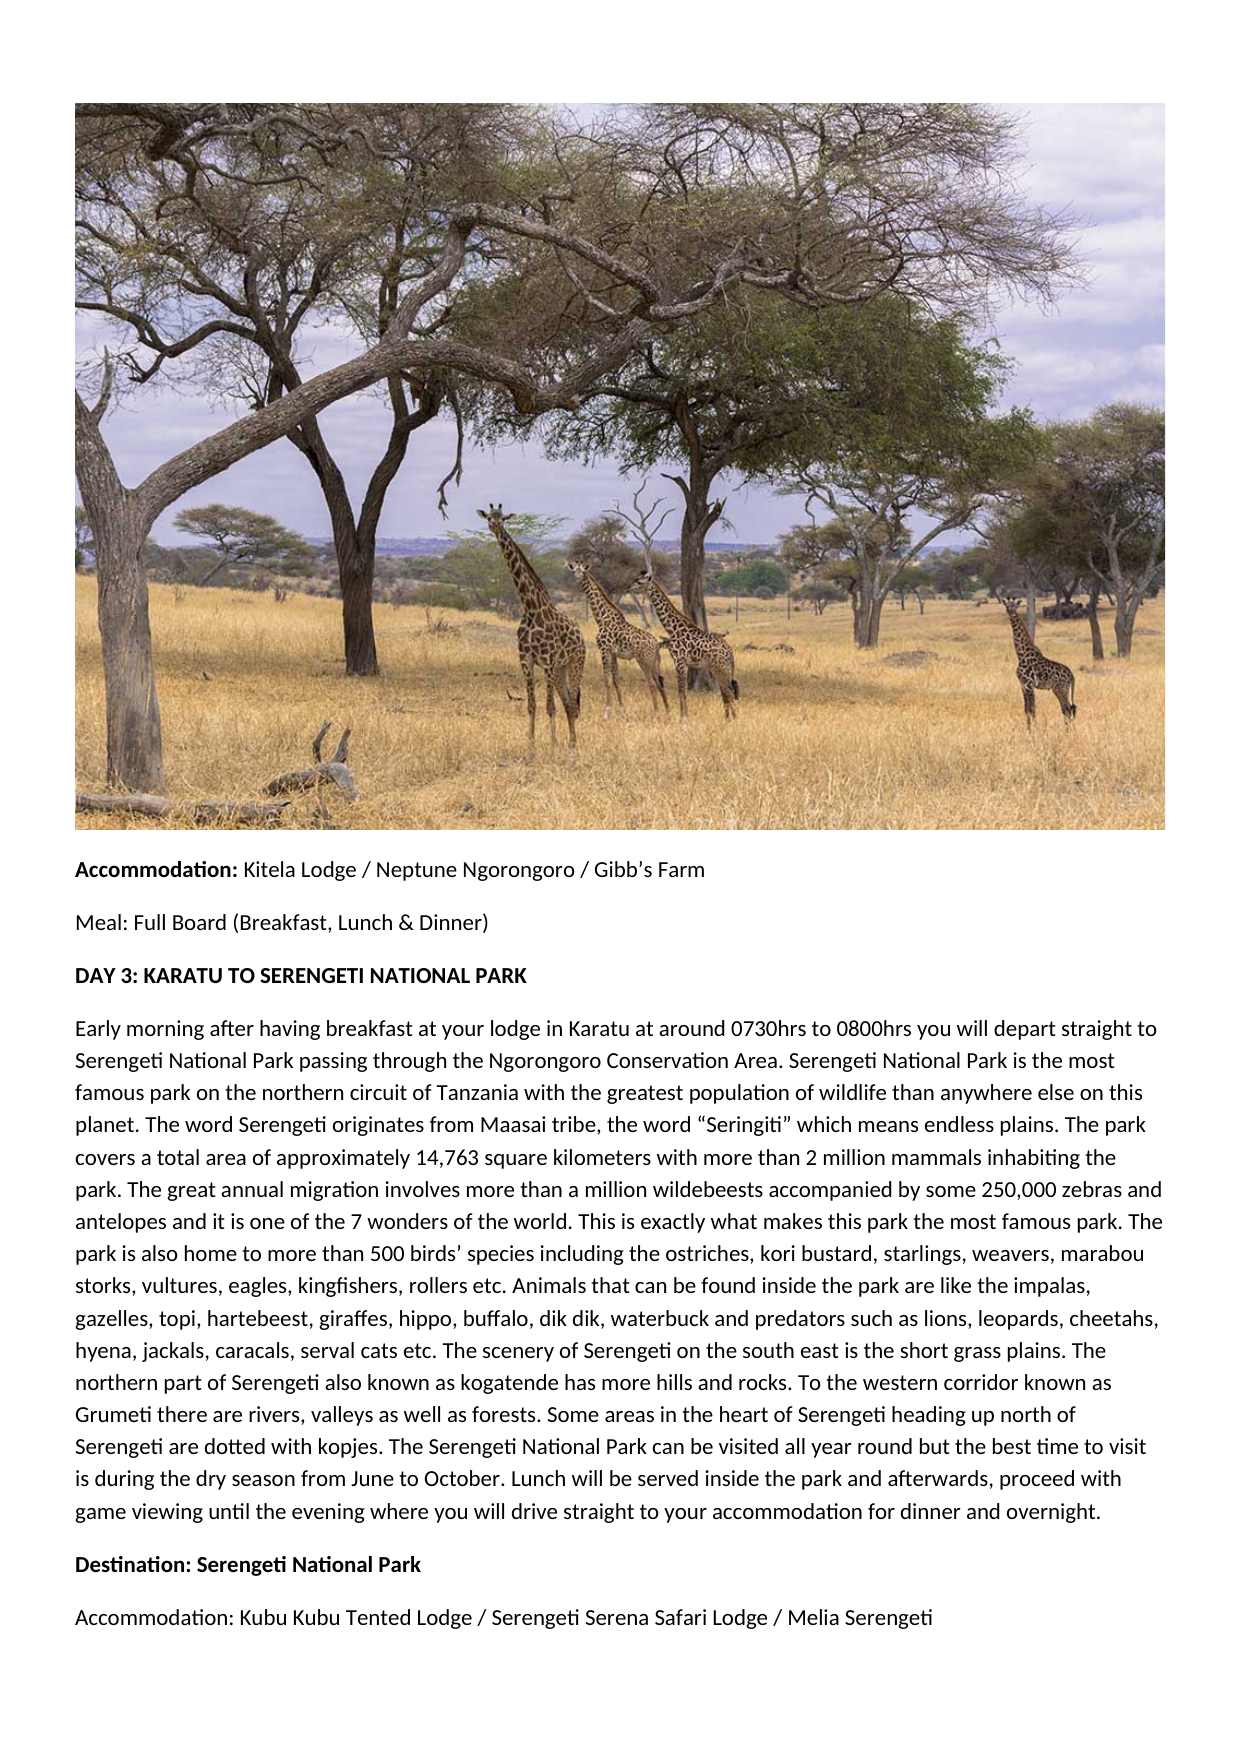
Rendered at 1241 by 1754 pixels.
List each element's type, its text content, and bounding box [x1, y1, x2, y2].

text Accommodation: Kitela Lodge / Neptune Ngorongoro / Gibb’s Farm [75, 855, 1165, 883]
text DAY 3: KARATU TO SERENGETI NATIONAL PARK [75, 961, 1165, 989]
picture [75, 103, 1166, 830]
text Meal: Full Board (Breakfast, Lunch & Dinner) [75, 908, 1165, 936]
text Early morning after having breakfast at your lodge in Karatu at around 0730hrs to 0800hrs you will depart straight to Serengeti National Park passing through the Ngorongoro Conservation Area. Serengeti National Park is the most famous park on the northern circuit of Tanzania with the greatest population of wildlife than anywhere else on this planet. The word Serengeti originates from Maasai tribe, the word “Seringiti” which means endless plains. The park covers a total area of approximately 14,763 square kilometers with more than 2 million mammals inhabiting the park. The great annual migration involves more than a million wildebeests accompanied by some 250,000 zebras and antelopes and it is one of the 7 wonders of the world. This is exactly what makes this park the most famous park. The park is also home to more than 500 birds’ species including the ostriches, kori bustard, starlings, weavers, marabou storks, vultures, eagles, kingfishers, rollers etc. Animals that can be found inside the park are like the impalas, gazelles, topi, hartebeest, giraffes, hippo, buffalo, dik dik, waterbuck and predators such as lions, leopards, cheetahs, hyena, jackals, caracals, serval cats etc. The scenery of Serengeti on the south east is the short grass plains. The northern part of Serengeti also known as kogatende has more hills and rocks. To the western corridor known as Grumeti there are rivers, valleys as well as forests. Some areas in the heart of Serengeti heading up north of Serengeti are dotted with kopjes. The Serengeti National Park can be visited all year round but the best time to visit is during the dry season from June to October. Lunch will be served inside the park and afterwards, proceed with game viewing until the evening where you will drive straight to your accommodation for dinner and overnight. [75, 1014, 1165, 1525]
text Destination: Serengeti National Park [75, 1550, 1165, 1578]
text Accommodation: Kubu Kubu Tented Lodge / Serengeti Serena Safari Lodge / Melia Serengeti [75, 1603, 1165, 1631]
